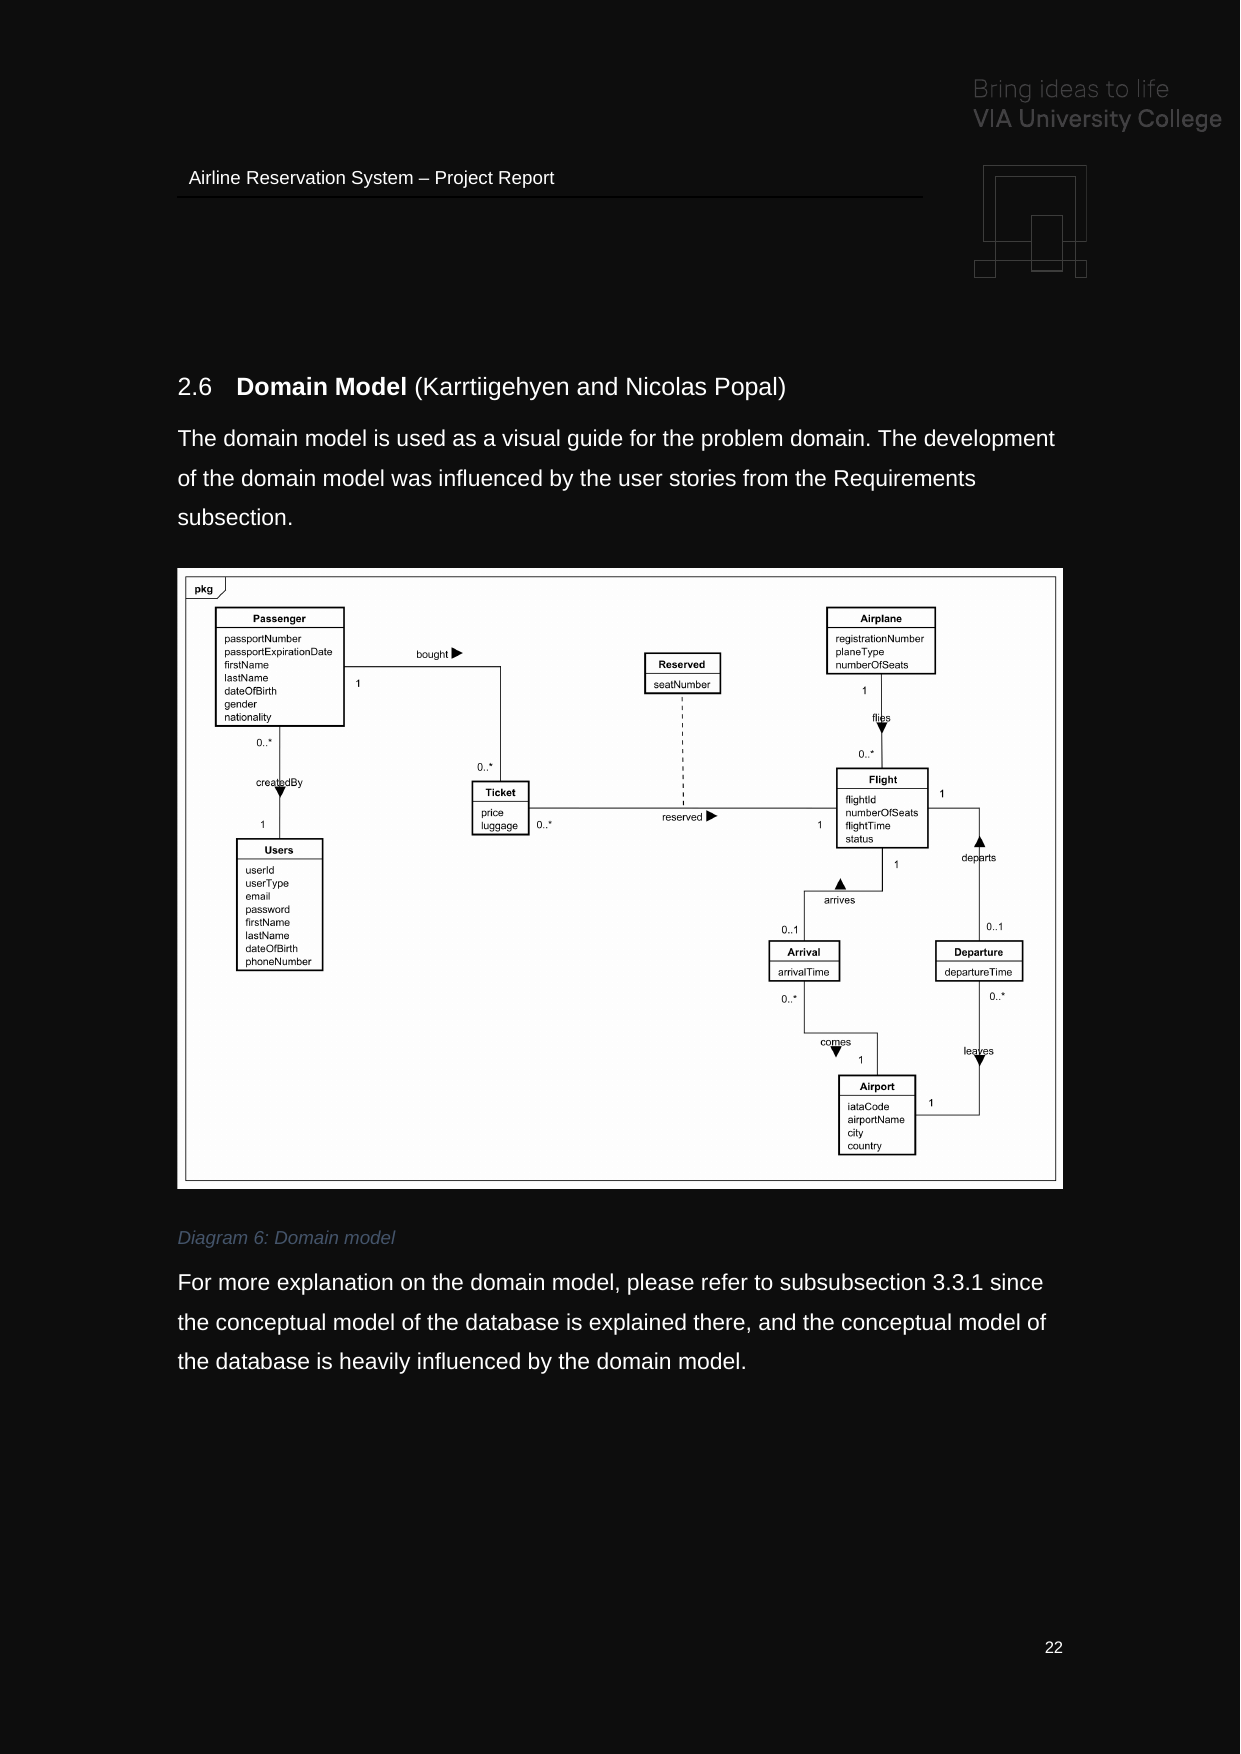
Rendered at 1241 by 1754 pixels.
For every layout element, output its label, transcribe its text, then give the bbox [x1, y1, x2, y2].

text The domain model is used as a visual guide for the problem domain. The development of the domain model was influenced by the user stories from the Requirements subsection. [177, 425, 1063, 531]
text For more explanation on the domain model, please refer to subsubsection 3.3.1 since the conceptual model of the database is explained there, and the conceptual model of the database is heavily influenced by the domain model. [177, 1269, 1063, 1374]
text Diagram 6: Domain model [177, 1227, 1063, 1248]
subtitle Domain Model (Karrtiigehyen and Nicolas Popal) [177, 369, 1063, 400]
picture [177, 568, 1063, 1189]
